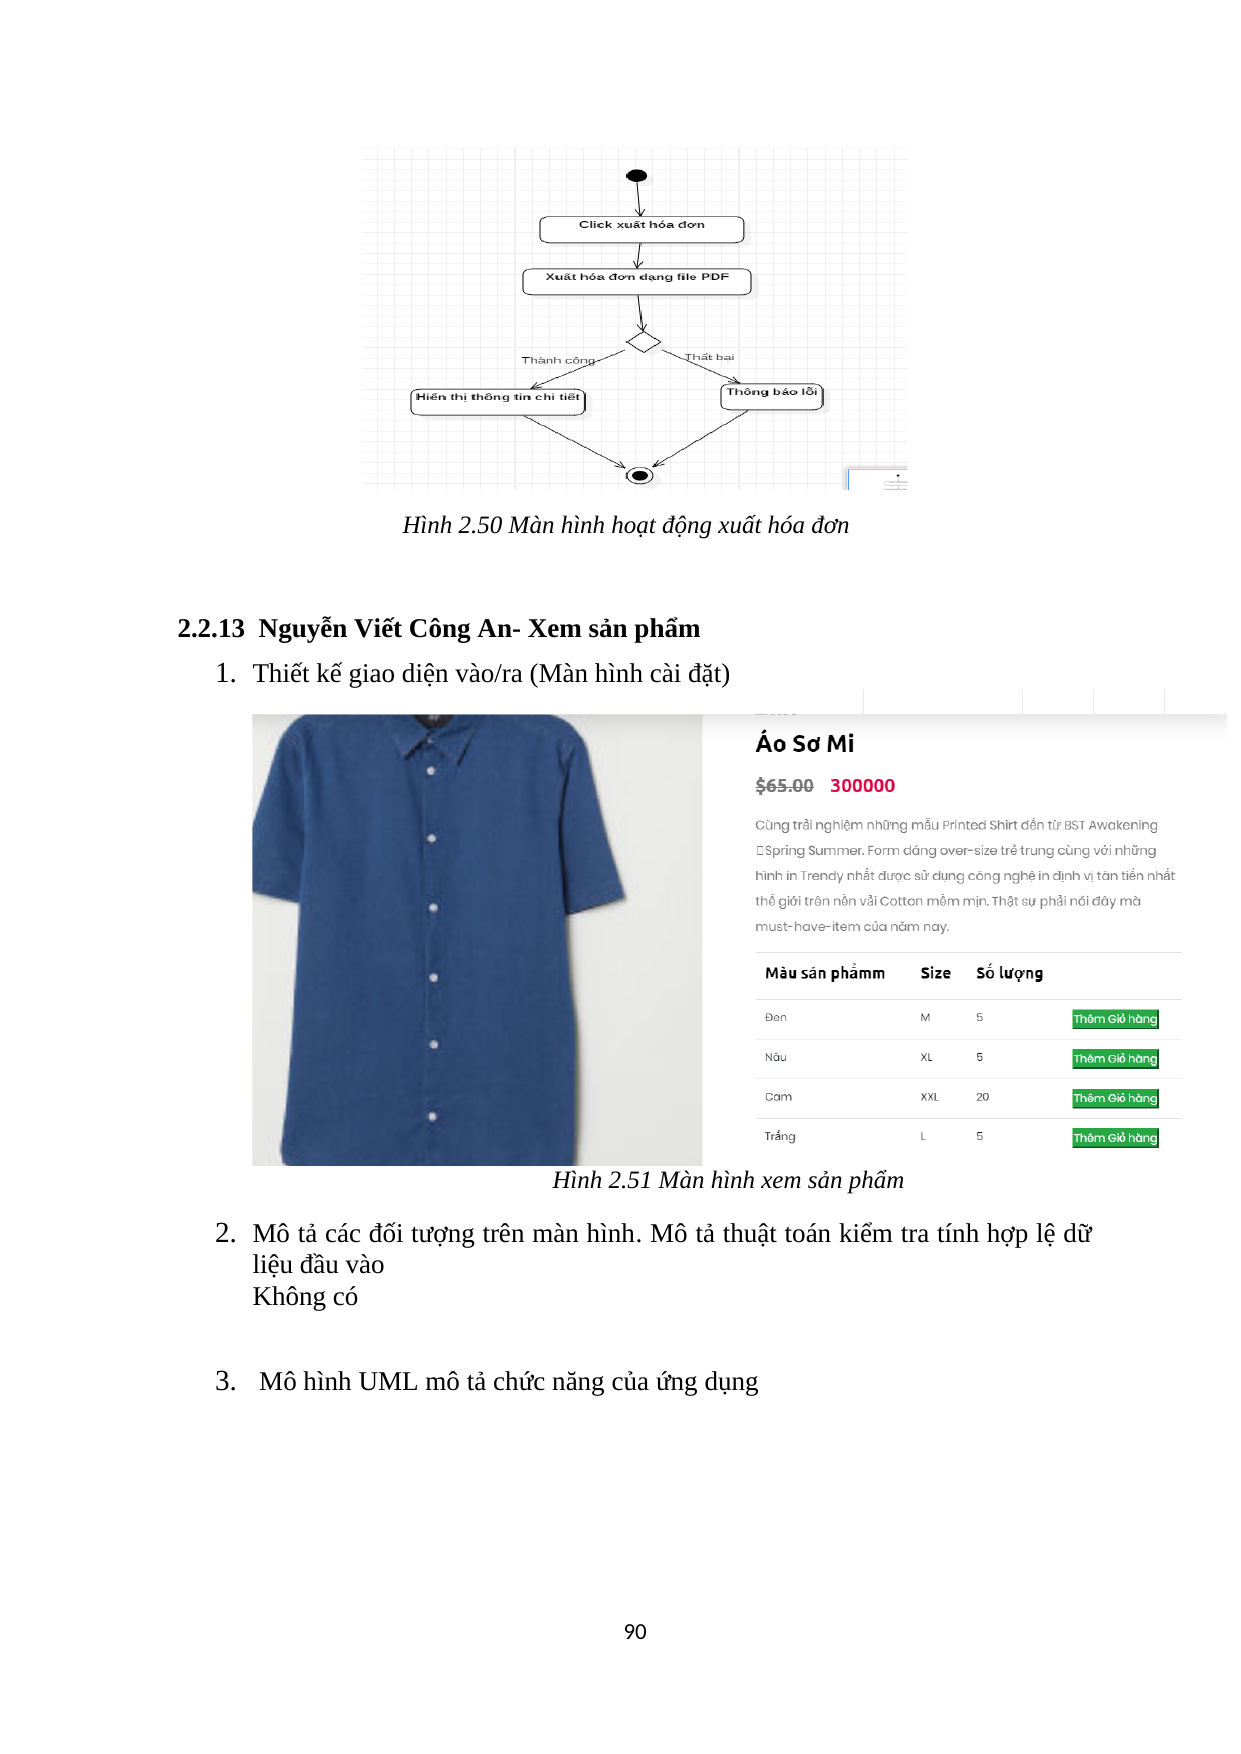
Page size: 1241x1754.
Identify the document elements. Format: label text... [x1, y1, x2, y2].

picture [252, 689, 1228, 1166]
list Hình 2.51 Màn hình xem sản phẩm [252, 1166, 1092, 1194]
picture [362, 147, 908, 490]
list Mô tả các đối tượng trên màn hình. Mô tả thuật toán kiểm tra tính hợp lệ dữ liệu đầu vào [215, 1215, 1092, 1280]
list Thiết kế giao diện vào/ra (Màn hình cài đặt) [215, 656, 1092, 689]
text Hình 2.50 Màn hình hoạt động xuất hóa đơn [327, 510, 1092, 539]
list Mô hình UML mô tả chức năng của ứng dụng [215, 1363, 1092, 1396]
list Không có [252, 1280, 1092, 1311]
subtitle 2.2.13 Nguyễn Viết Công An- Xem sản phẩm [177, 612, 1092, 643]
